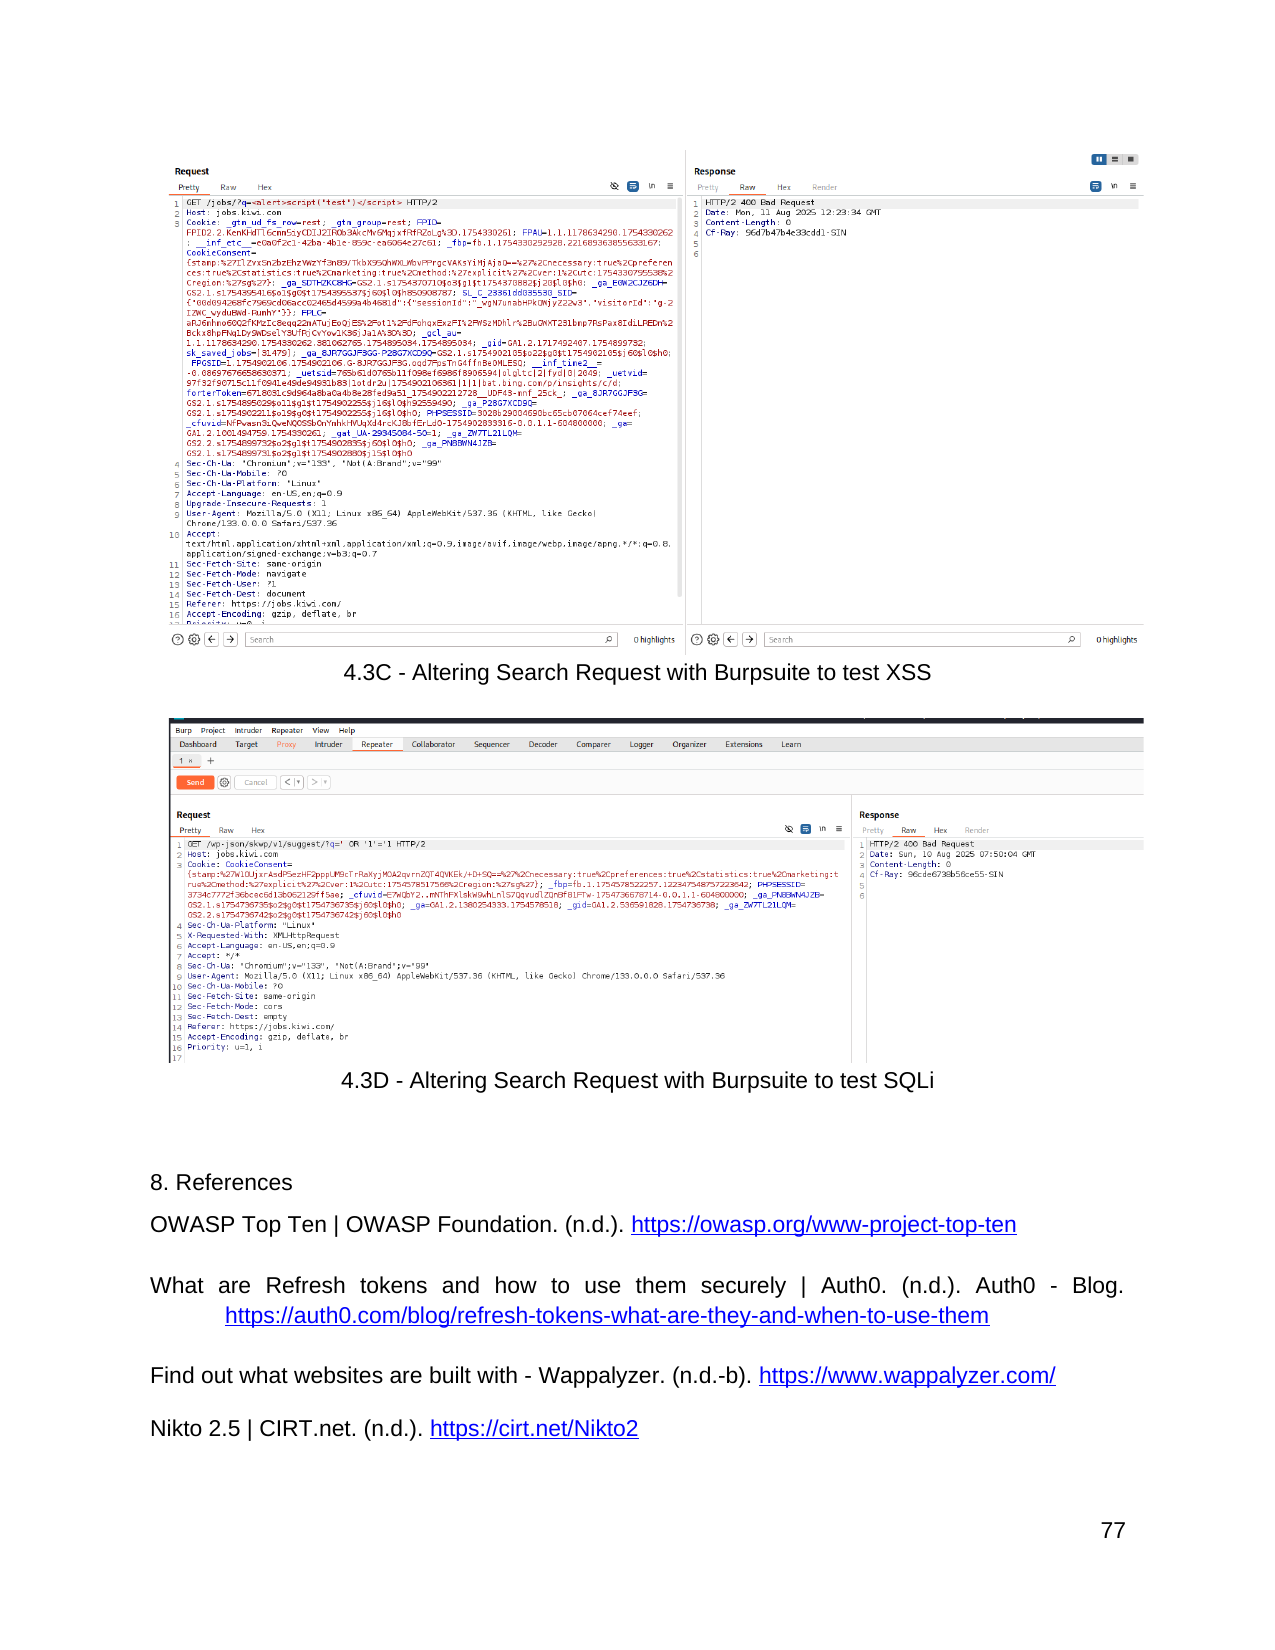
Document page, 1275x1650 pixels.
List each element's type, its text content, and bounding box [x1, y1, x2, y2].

text Find out what websites are built with - Wappalyzer. (n.d.-b). https://www.wappalyzer.com/ [150, 1362, 1125, 1389]
text 4.3D - Altering Search Request with Burpsuite to test SQLi [150, 719, 1125, 1093]
text OWASP Top Ten | OWASP Foundation. (n.d.). https://owasp.org/www-project-top-ten [150, 1211, 1125, 1238]
subtitle 8. References [150, 1169, 1125, 1195]
text Nikto 2.5 | CIRT.net. (n.d.). https://cirt.net/Nikto2 [150, 1415, 1125, 1441]
text What are Refresh tokens and how to use them securely | Auth0. (n.d.). Auth0 - Blog. https://auth0.com/blog/refresh-tokens-what-are-they-and-when-to-use-them [150, 1272, 1125, 1328]
text 4.3C - Altering Search Request with Burpsuite to test XSS [150, 150, 1125, 685]
